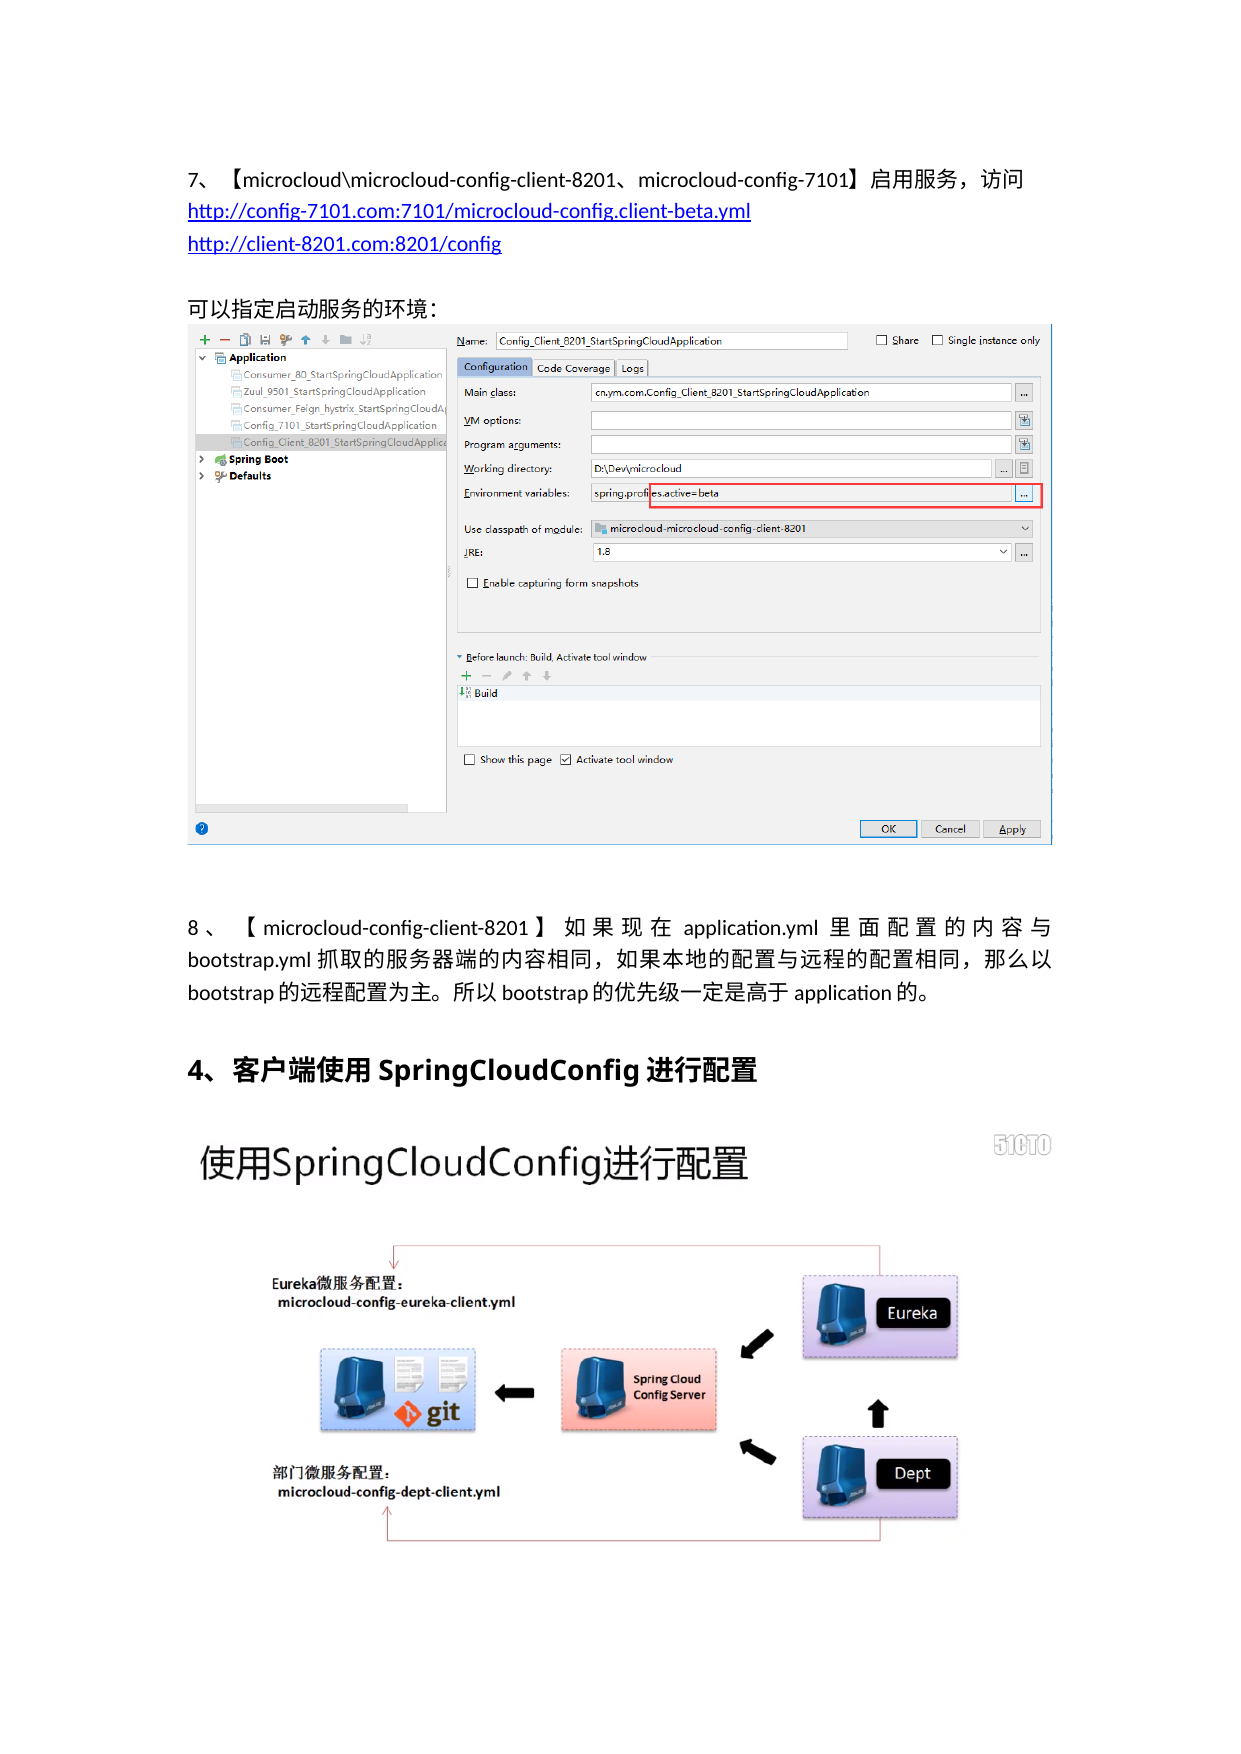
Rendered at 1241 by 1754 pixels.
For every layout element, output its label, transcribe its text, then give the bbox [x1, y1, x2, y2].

subtitle 客户端使用SpringCloudConfig进行配置 [187, 1036, 1053, 1101]
list http://config-7101.com:7101/microcloud-config.client-beta.yml [187, 194, 1053, 227]
list http://client-8201.com:8201/config [187, 227, 1053, 259]
list 【microcloud\microcloud-config-client-8201、microcloud-config-7101】启用服务，访问 [187, 162, 1053, 194]
list 8、【microcloud-config-client-8201】如果现在application.yml里面配置的内容与bootstrap.yml抓取的服务器端的内容相同，如果本地的配置与远程的配置相同，那么以bootstrap的远程配置为主。所以bootstrap的优先级一定是高于application的。 [187, 909, 1053, 1007]
picture [187, 1130, 1052, 1579]
list 可以指定启动服务的环境： [187, 292, 1053, 324]
picture [187, 324, 1053, 845]
